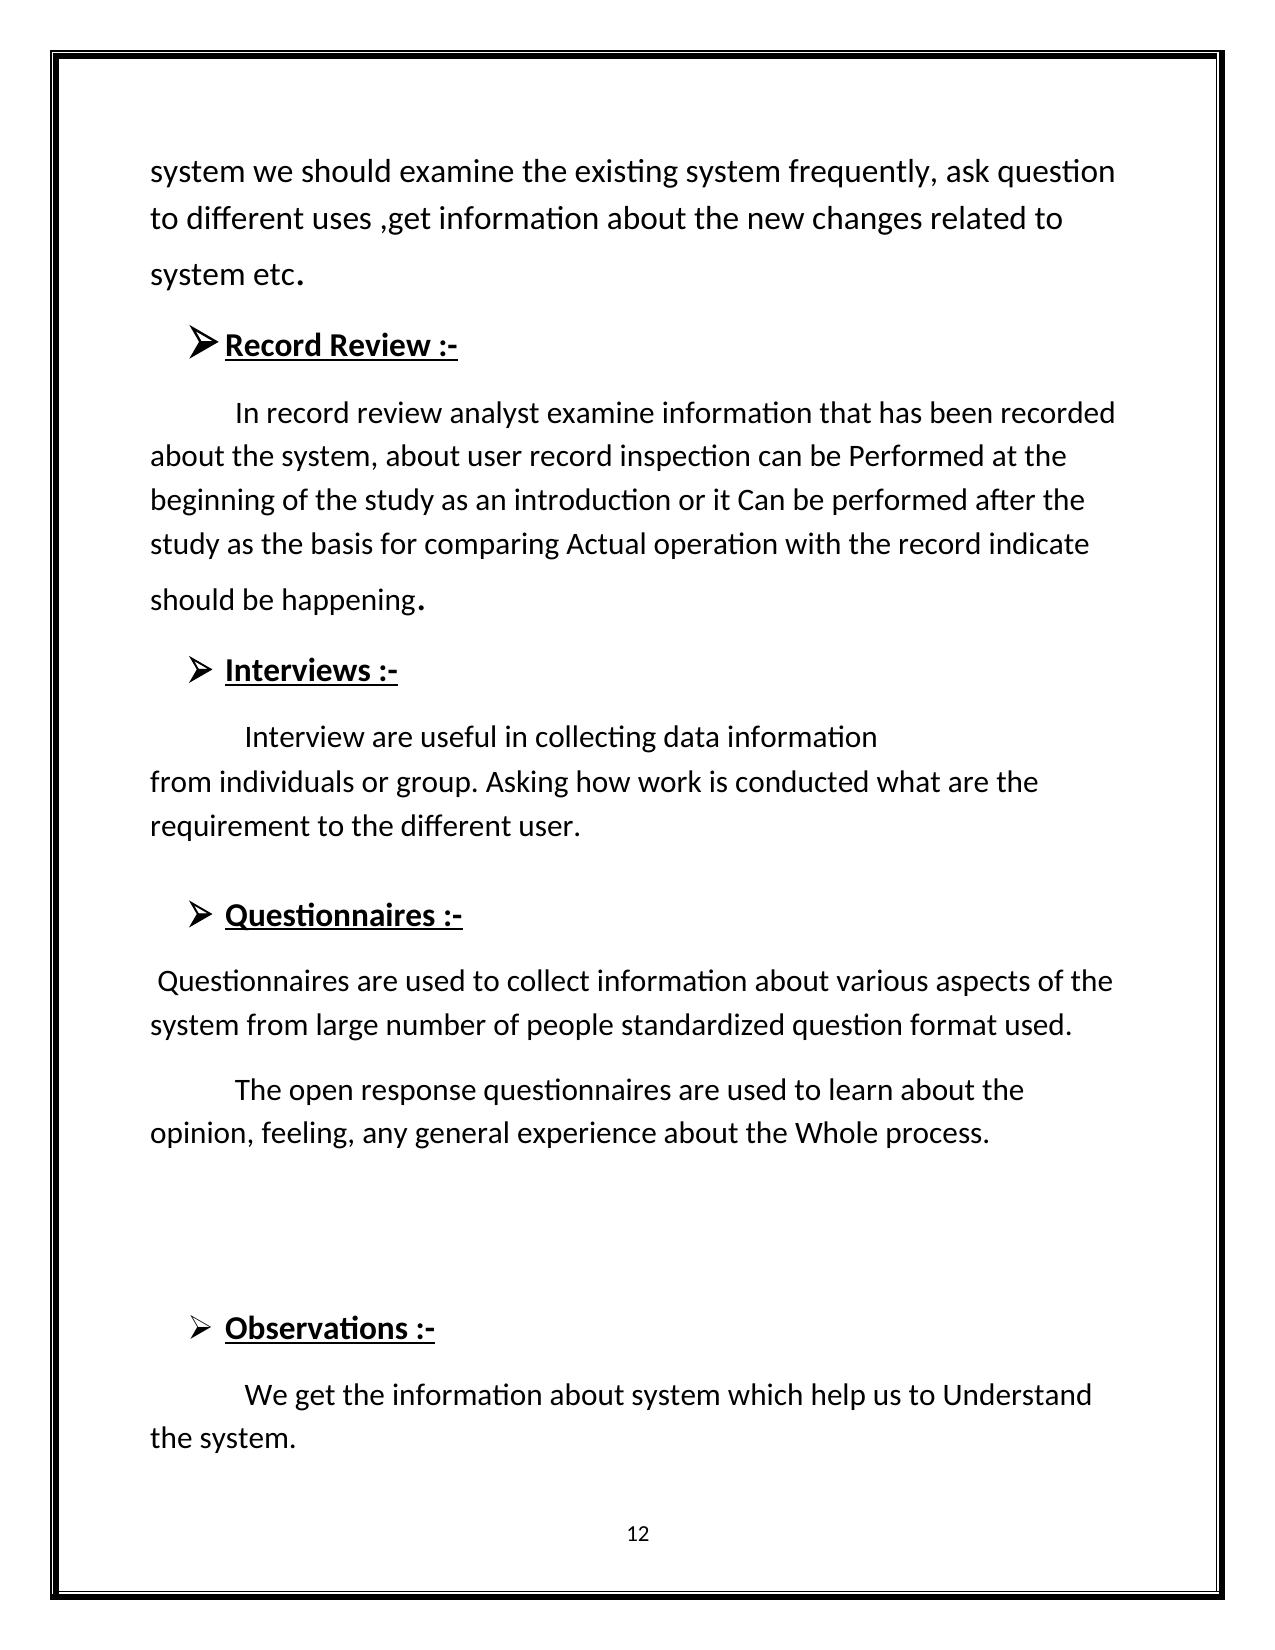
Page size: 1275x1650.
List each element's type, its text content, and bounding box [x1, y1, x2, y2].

text Questionnaires are used to collect information about various aspects of the system from large number of people standardized question format used. [150, 961, 1125, 1043]
text In record review analyst examine information that has been recorded about the system, about user record inspection can be Performed at the beginning of the study as an introduction or it Can be performed after the study as the basis for comparing Actual operation with the record indicate should be happening. [150, 393, 1125, 621]
text from individuals or group. Asking how work is conducted what are the requirement to the different user. [150, 762, 1125, 844]
text Interview are useful in collecting data information [150, 717, 1125, 755]
list Interviews :- [187, 649, 1125, 690]
text The open response questionnaires are used to learn about the opinion, feeling, any general experience about the Whole process. [150, 1069, 1125, 1151]
text We get the information about system which help us to Understand the system. [150, 1375, 1125, 1457]
list Record Review :- [187, 324, 1125, 366]
list Observations :- [187, 1307, 1125, 1348]
list Questionnaires :- [187, 894, 1125, 934]
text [150, 150, 1125, 296]
